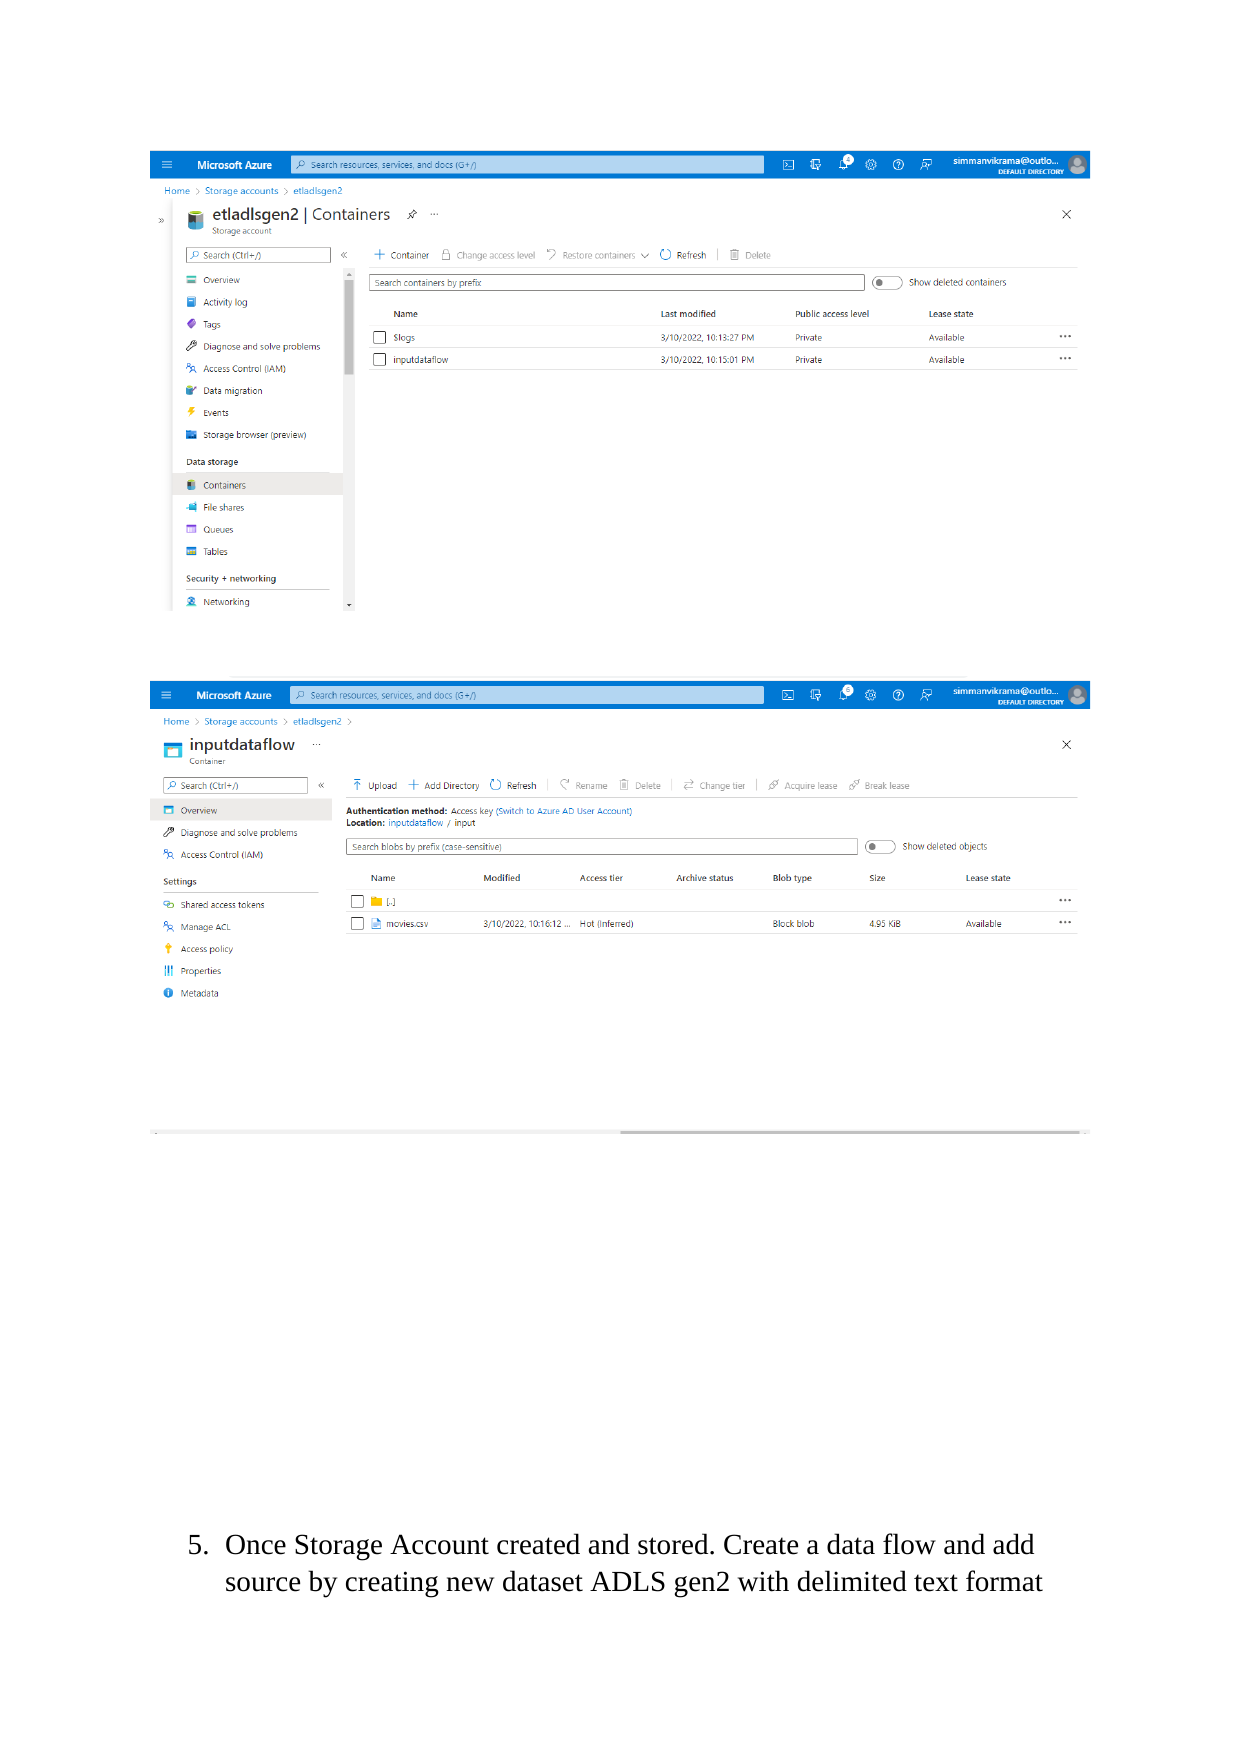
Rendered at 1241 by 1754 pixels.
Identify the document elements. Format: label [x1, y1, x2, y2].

list [187, 1527, 1090, 1597]
picture [150, 676, 1091, 1134]
picture [150, 150, 1091, 611]
